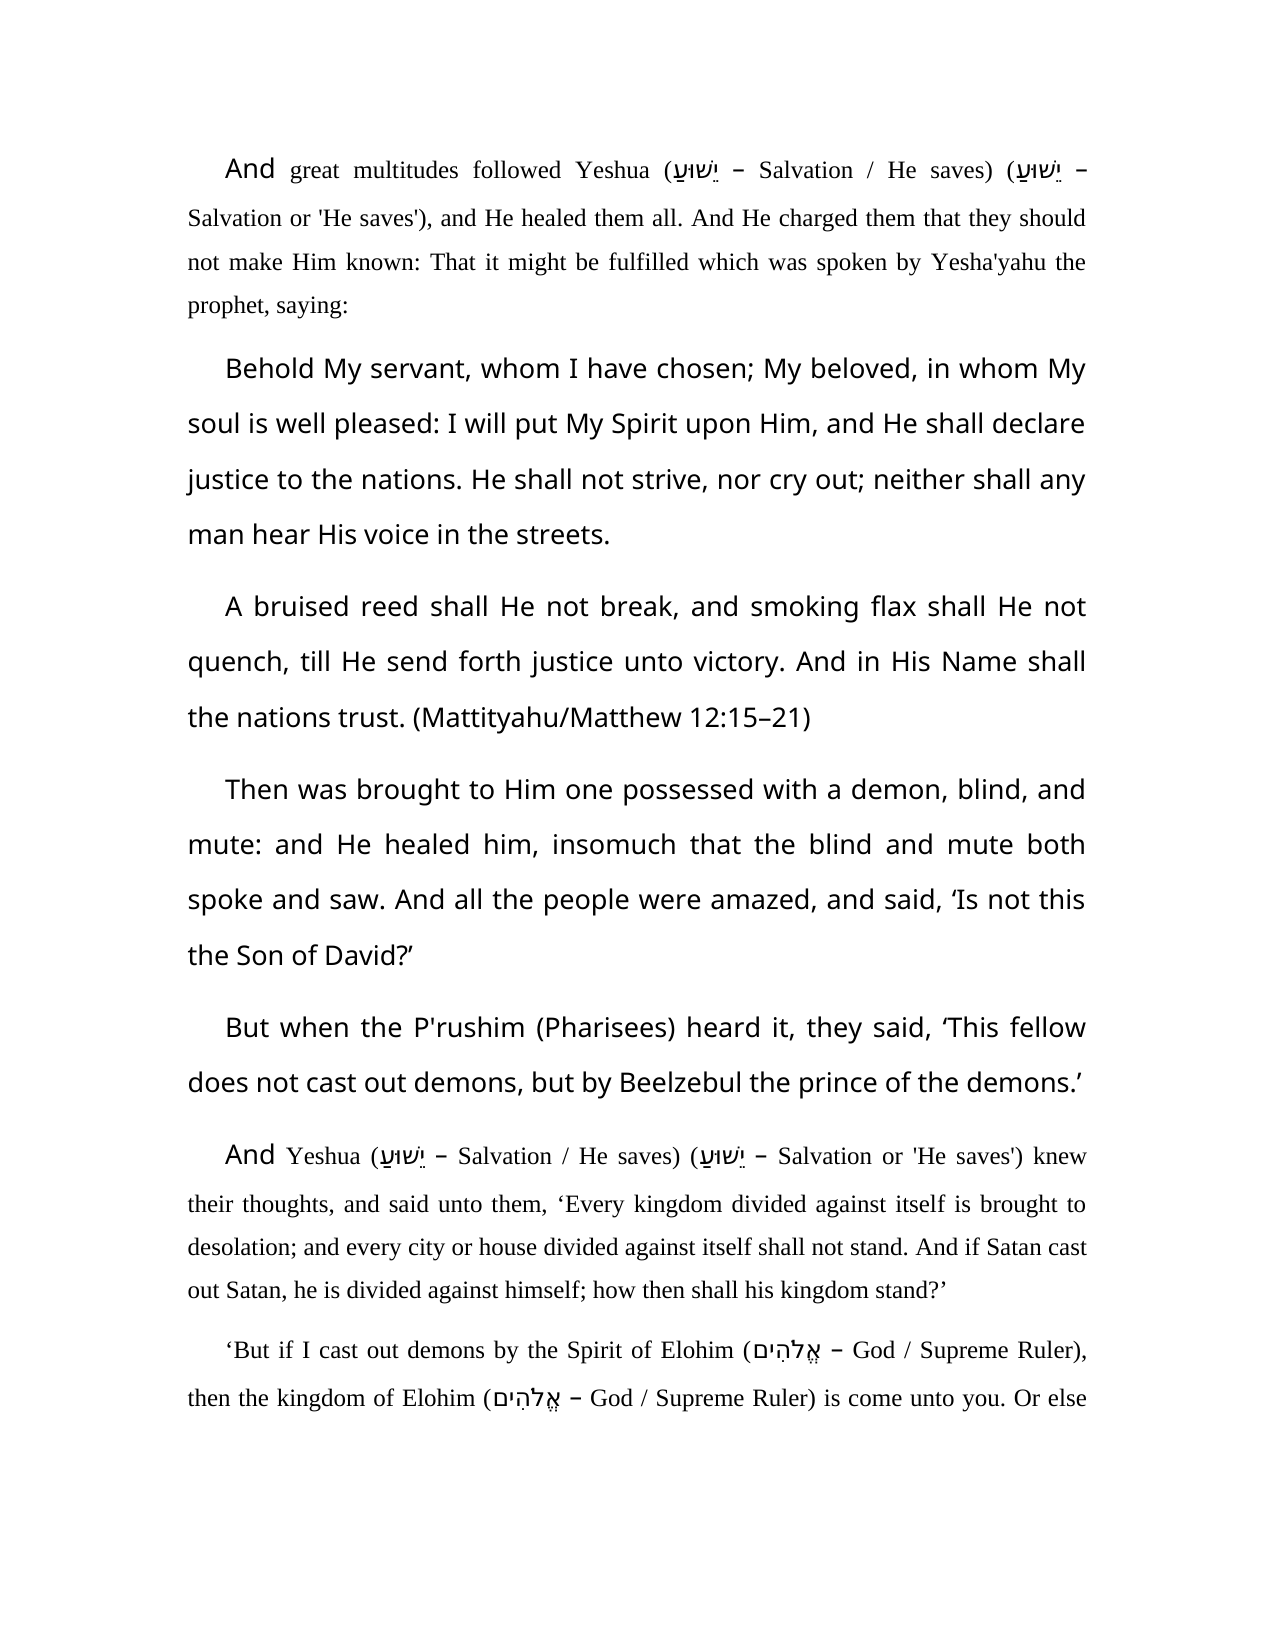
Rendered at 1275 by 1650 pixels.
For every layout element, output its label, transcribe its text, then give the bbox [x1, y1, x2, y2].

text A bruised reed shall He not break, and smoking flax shall He not quench, till He send forth justice unto victory. And in His Name shall the nations trust. (Mattityahu/Matthew 12:15–21) [187, 587, 1087, 735]
text But when the P'rushim (Pharisees) heard it, they said, ‘This fellow does not cast out demons, but by Beelzebul the prince of the demons.’ [187, 1008, 1087, 1100]
text Behold My servant, whom I have chosen; My beloved, in whom My soul is well pleased: I will put My Spirit upon Him, and He shall declare justice to the nations. He shall not strive, nor cry out; neither shall any man hear His voice in the streets. [187, 349, 1087, 552]
text And great multitudes followed Yeshua (יֵשׁוּעַ – Salvation / He saves) (יֵשׁוּעַ – Salvation or 'He saves'), and He healed them all. And He charged them that they should not make Him known: That it might be fulfilled which was spoken by Yesha'yahu the prophet, saying: [187, 150, 1087, 318]
text And Yeshua (יֵשׁוּעַ – Salvation / He saves) (יֵשׁוּעַ – Salvation or 'He saves') knew their thoughts, and said unto them, ‘Every kingdom divided against itself is brought to desolation; and every city or house divided against itself shall not stand. And if Satan cast out Satan, he is divided against himself; how then shall his kingdom stand?’ [187, 1135, 1087, 1304]
text Then was brought to Him one possessed with a demon, blind, and mute: and He healed him, insomuch that the blind and mute both spoke and saw. And all the people were amazed, and said, ‘Is not this the Son of David?’ [187, 770, 1087, 973]
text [187, 1335, 1087, 1416]
